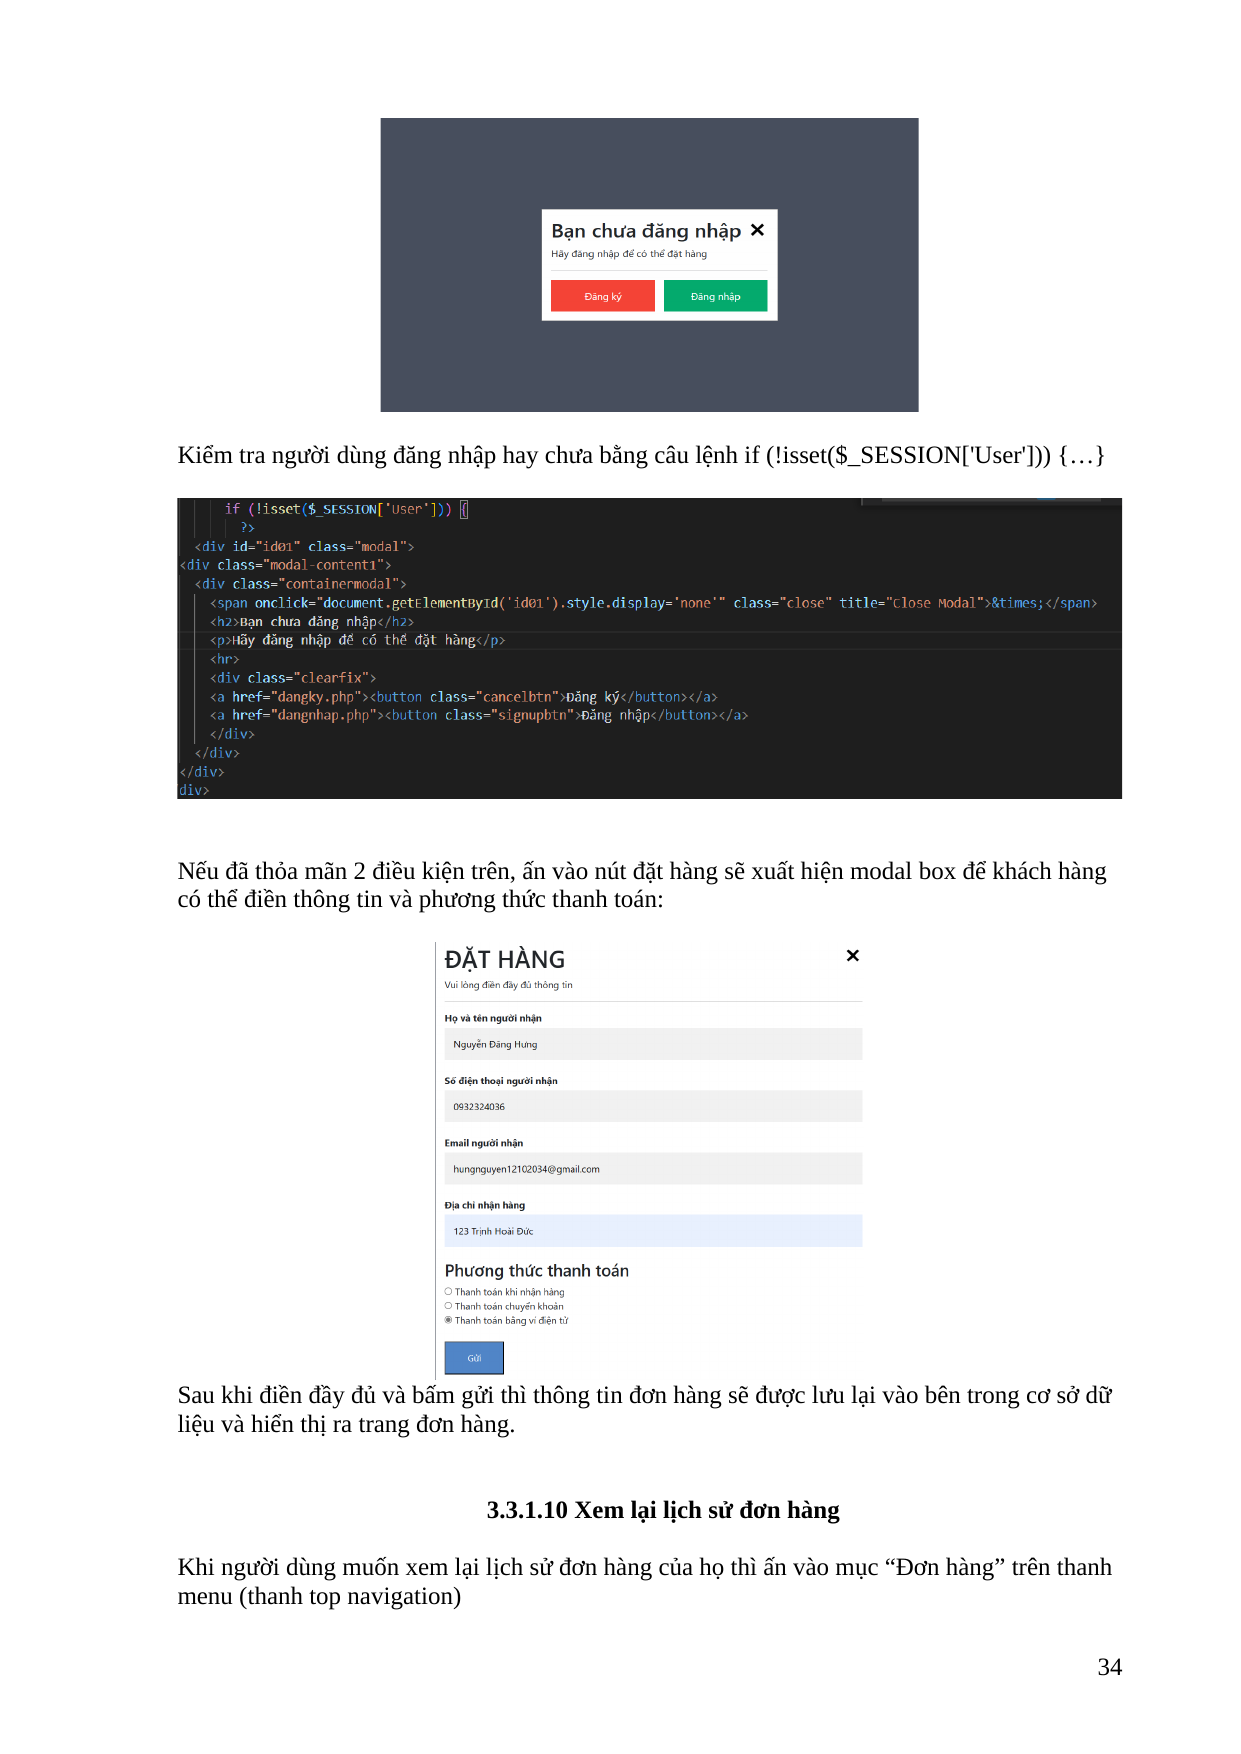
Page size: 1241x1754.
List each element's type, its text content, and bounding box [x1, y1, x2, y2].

list Khi người dùng muốn xem lại lịch sử đơn hàng của họ thì ấn vào mục “Đơn hàng” trên thanh menu (thanh top navigation) [177, 1552, 1122, 1610]
picture [177, 498, 1123, 799]
text Sau khi điền đầy đủ và bấm gửi thì thông tin đơn hàng sẽ được lưu lại vào bên trong cơ sở dữ liệu và hiển thị ra trang đơn hàng. [177, 1380, 1122, 1437]
picture [435, 942, 865, 1380]
text 3.3.1.10 Xem lại lịch sử đơn hàng [487, 1495, 1122, 1524]
text Nếu đã thỏa mãn 2 điều kiện trên, ấn vào nút đặt hàng sẽ xuất hiện modal box để khách hàng có thể điền thông tin và phương thức thanh toán: [177, 856, 1122, 913]
picture [380, 118, 919, 412]
text Kiểm tra người dùng đăng nhập hay chưa bằng câu lệnh if (!isset($_SESSION['User'])) {…} [177, 441, 1122, 469]
